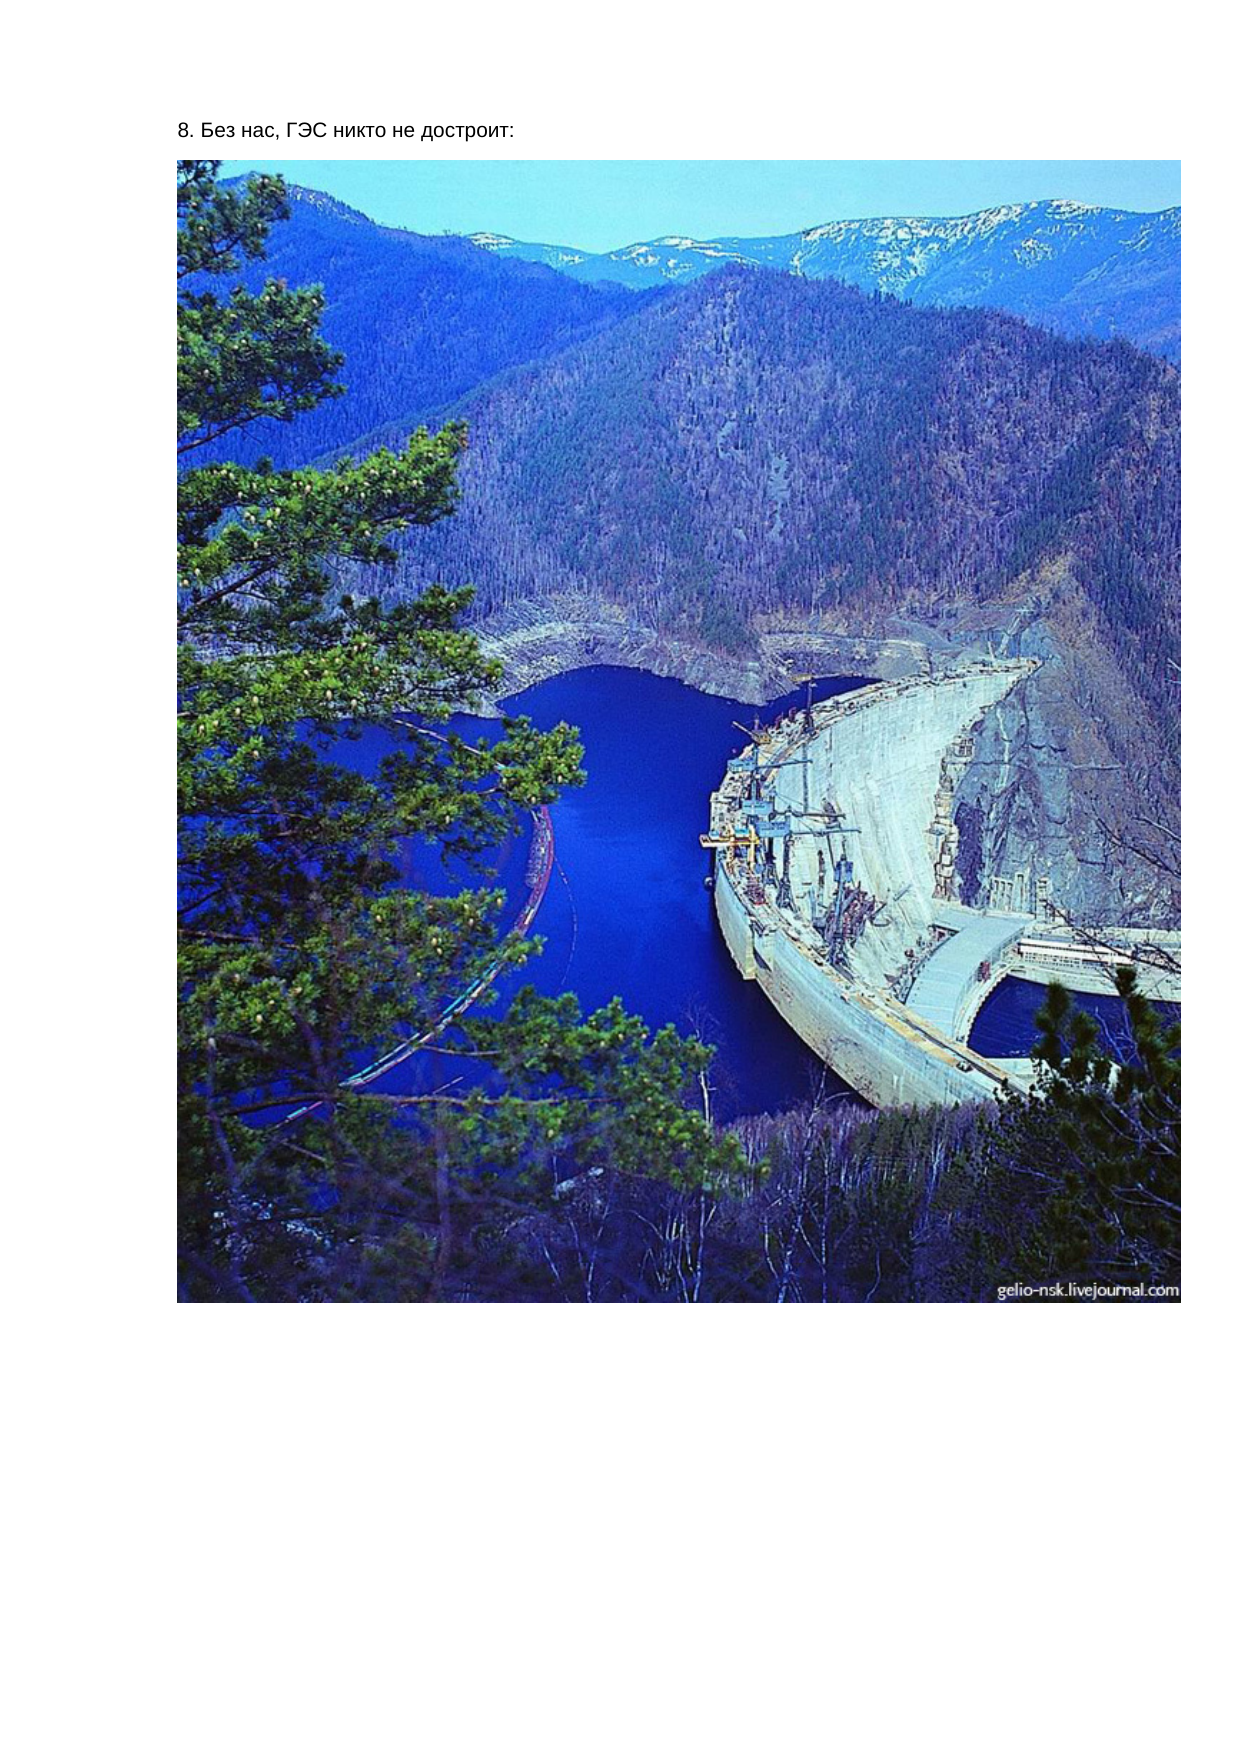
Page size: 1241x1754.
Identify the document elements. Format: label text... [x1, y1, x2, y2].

picture [177, 160, 1181, 1303]
text 8. Без нас, ГЭС никто не достроит: [177, 118, 1152, 142]
